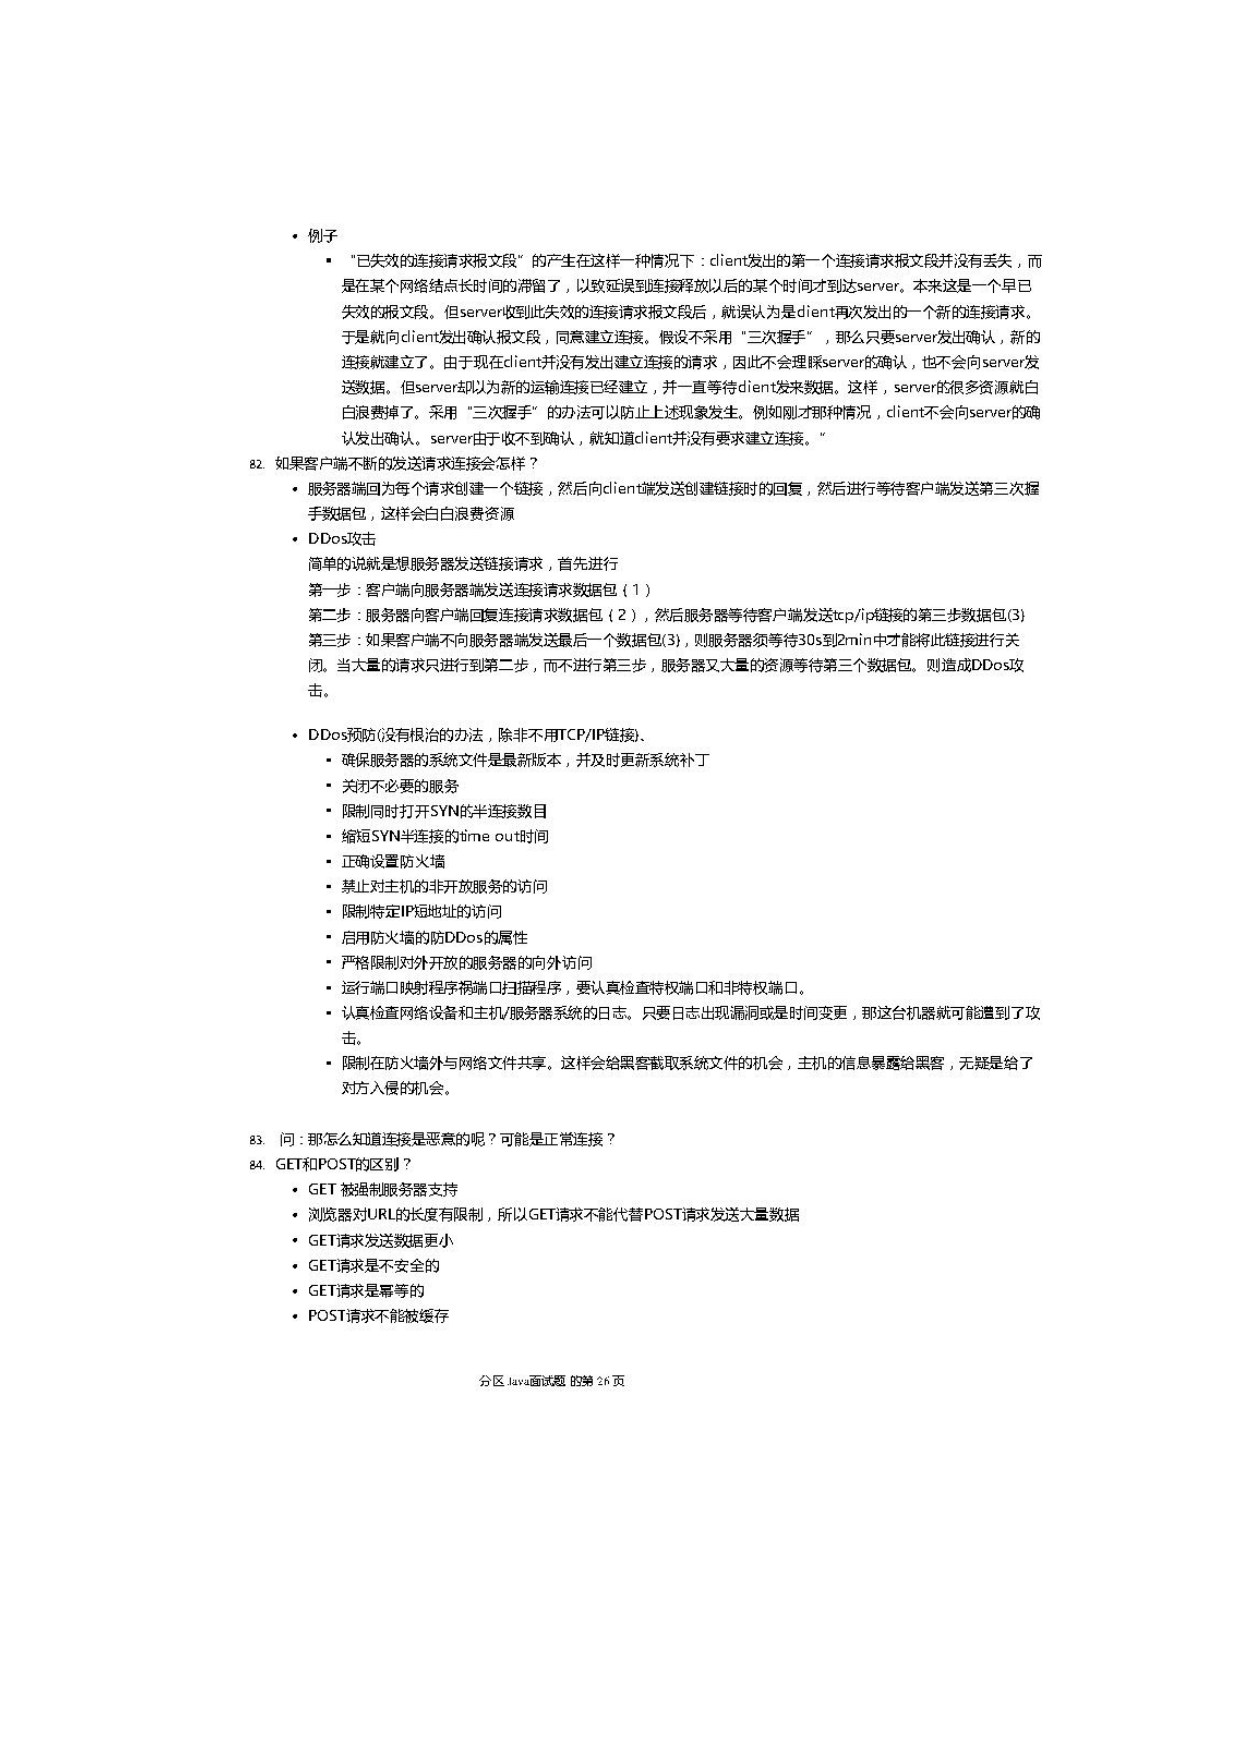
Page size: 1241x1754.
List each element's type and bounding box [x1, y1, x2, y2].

picture [187, 172, 1053, 1395]
